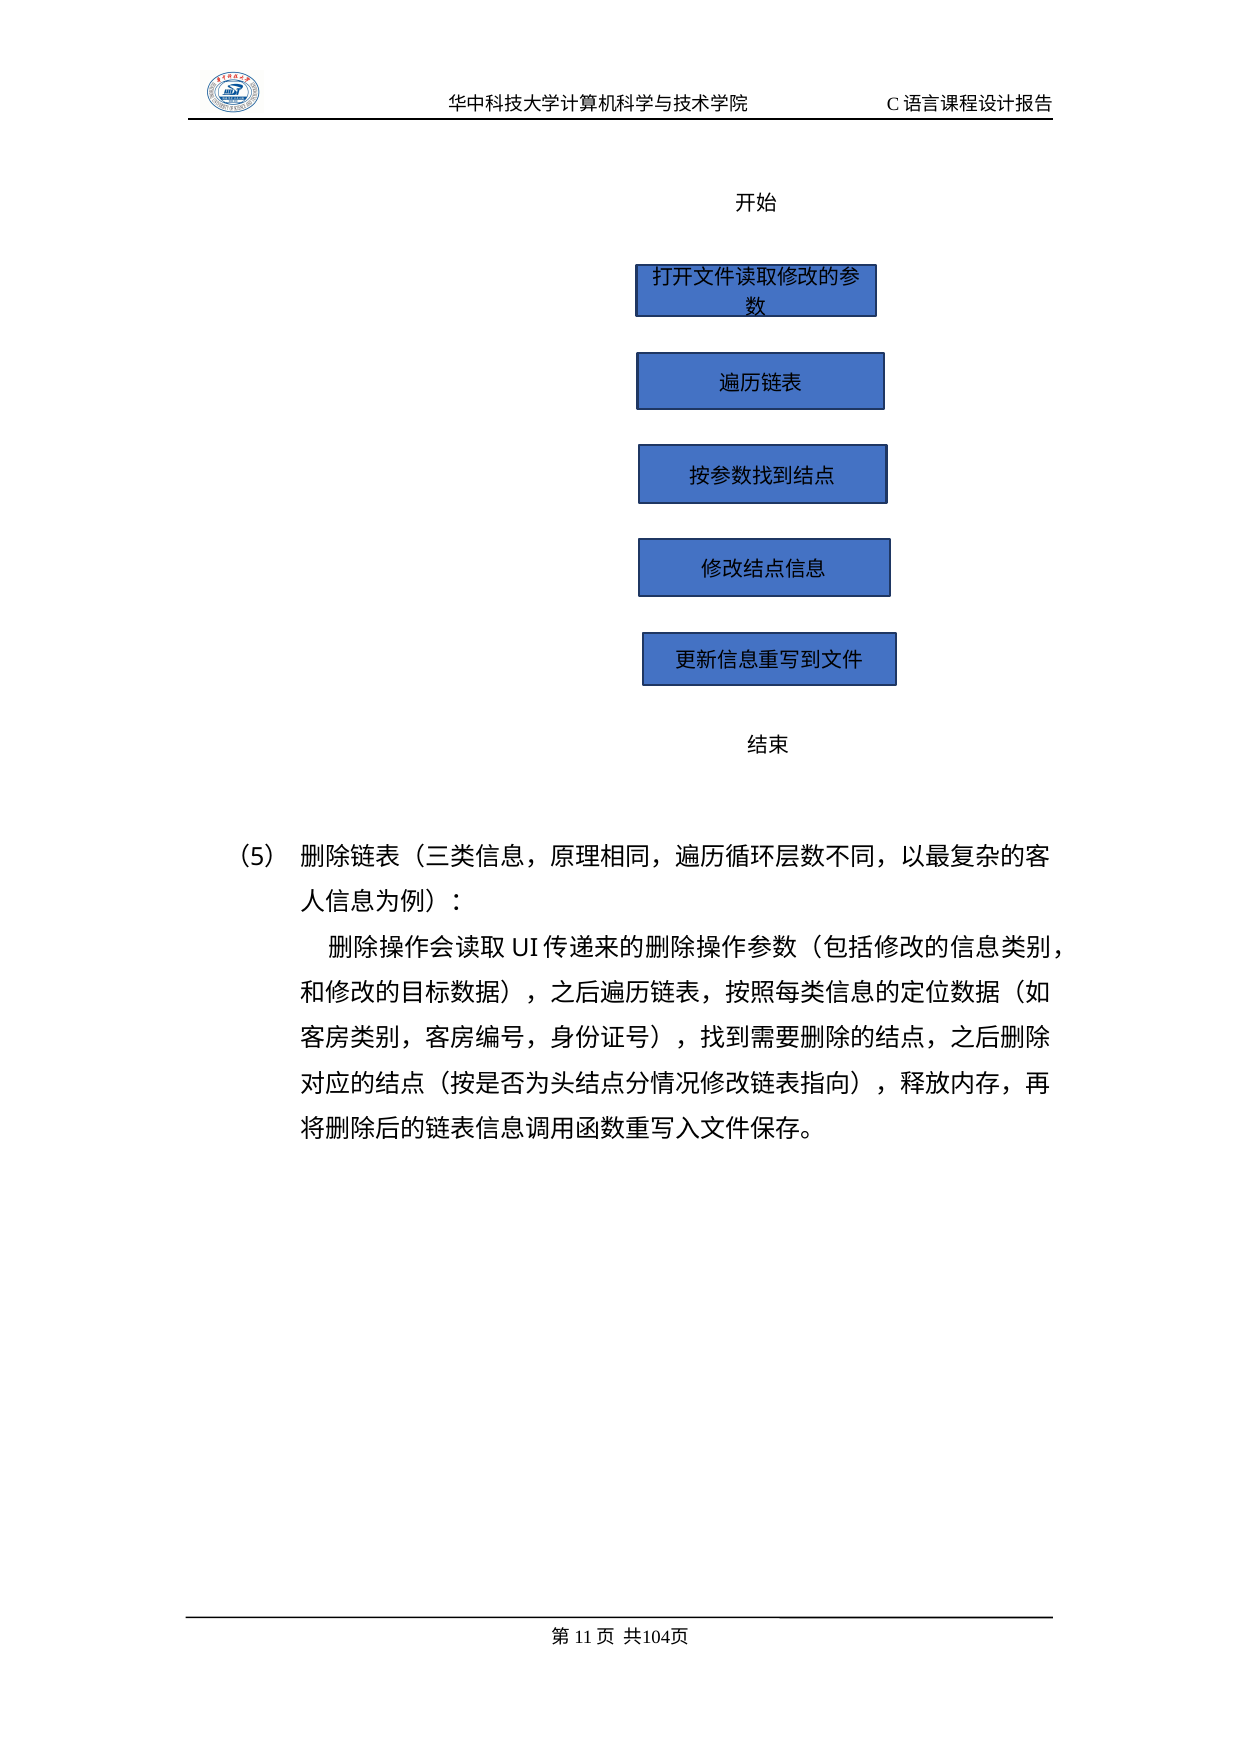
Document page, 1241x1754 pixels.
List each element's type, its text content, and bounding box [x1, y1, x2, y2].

picture [200, 70, 264, 113]
list 删除链表（三类信息，原理相同，遍历循环层数不同，以最复杂的客人信息为例）： [225, 832, 1053, 922]
list 删除操作会读取UI传递来的删除操作参数（包括修改的信息类别，和修改的目标数据），之后遍历链表，按照每类信息的定位数据（如客房类别，客房编号，身份证号），找到需要删除的结点，之后删除对应的结点（按是否为头结点分情况修改链表指向），释放内存，再将删除后的链表信息调用函数重写入文件保存。 [300, 922, 1053, 1149]
